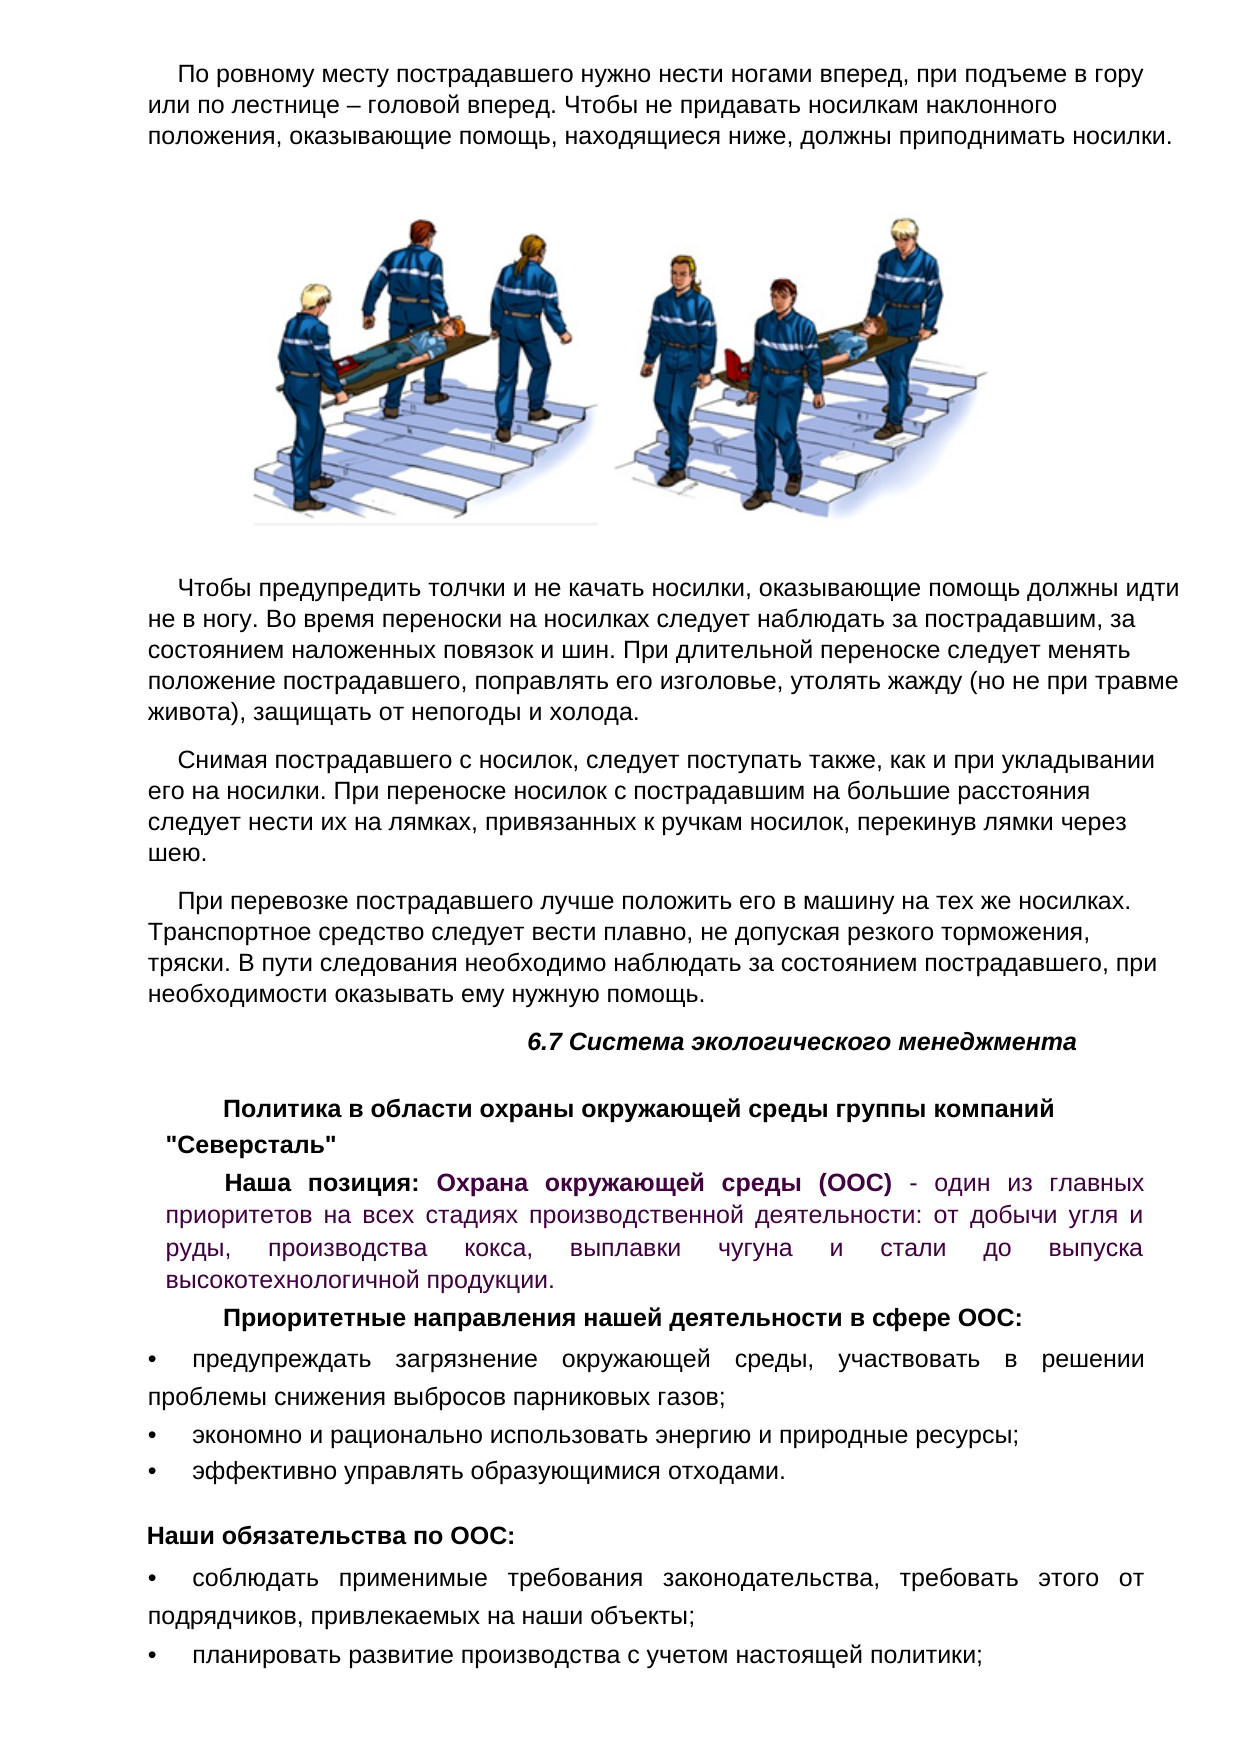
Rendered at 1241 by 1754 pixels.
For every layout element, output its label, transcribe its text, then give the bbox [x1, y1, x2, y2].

subtitle 6.7 Система экологического менеджмента [281, 1026, 1181, 1055]
text Снимая пострадавшего с носилок, следует поступать также, как и при укладывании его на носилки. При переноске носилок с пострадавшим на большие расстояния следует нести их на лямках, привязанных к ручкам носилок, перекинув лямки через шею. [148, 745, 1181, 867]
text По ровному месту пострадавшего нужно нести ногами вперед, при подъеме в гору или по лестнице – головой вперед. Чтобы не придавать носилкам наклонного положения, оказывающие помощь, находящиеся ниже, должны приподнимать носилки. [148, 59, 1181, 150]
text Наши обязательства по ООС: [147, 1521, 1146, 1550]
list экономно и рационально использовать энергию и природные ресурсы; [148, 1421, 1146, 1449]
text Наша позиция: Охрана окружающей среды (ООС) - один из главных приоритетов на всех стадиях производственной деятельности: от добычи угля и руды, производства кокса, выплавки чугуна и стали до выпуска высокотехнологичной продукции. [165, 1168, 1144, 1294]
text "Северсталь" [165, 1130, 1146, 1158]
list планировать развитие производства с учетом настоящей политики; [148, 1640, 1146, 1668]
text Приоритетные направления нашей деятельности в сфере ООС: [223, 1303, 1146, 1332]
list эффективно управлять образующимися отходами. [148, 1456, 1146, 1485]
picture [206, 168, 994, 561]
text Чтобы предупредить толчки и не качать носилки, оказывающие помощь должны идти не в ногу. Во время переноски на носилках следует наблюдать за пострадавшим, за состоянием наложенных повязок и шин. При длительной переноске следует менять положение пострадавшего, поправлять его изголовье, утолять жажду (но не при травме живота), защищать от непогоды и холода. [148, 573, 1181, 726]
text Политика в области охраны окружающей среды группы компаний [223, 1094, 1146, 1123]
list соблюдать применимые требования законодательства, требовать этого от подрядчиков, привлекаемых на наши объекты; [148, 1563, 1146, 1630]
text При перевозке пострадавшего лучше положить его в машину на тех же носилках. Транспортное средство следует вести плавно, не допуская резкого торможения, тряски. В пути следования необходимо наблюдать за состоянием пострадавшего, при необходимости оказывать ему нужную помощь. [148, 886, 1181, 1007]
list предупреждать загрязнение окружающей среды, участвовать в решении проблемы снижения выбросов парниковых газов; [148, 1343, 1146, 1411]
